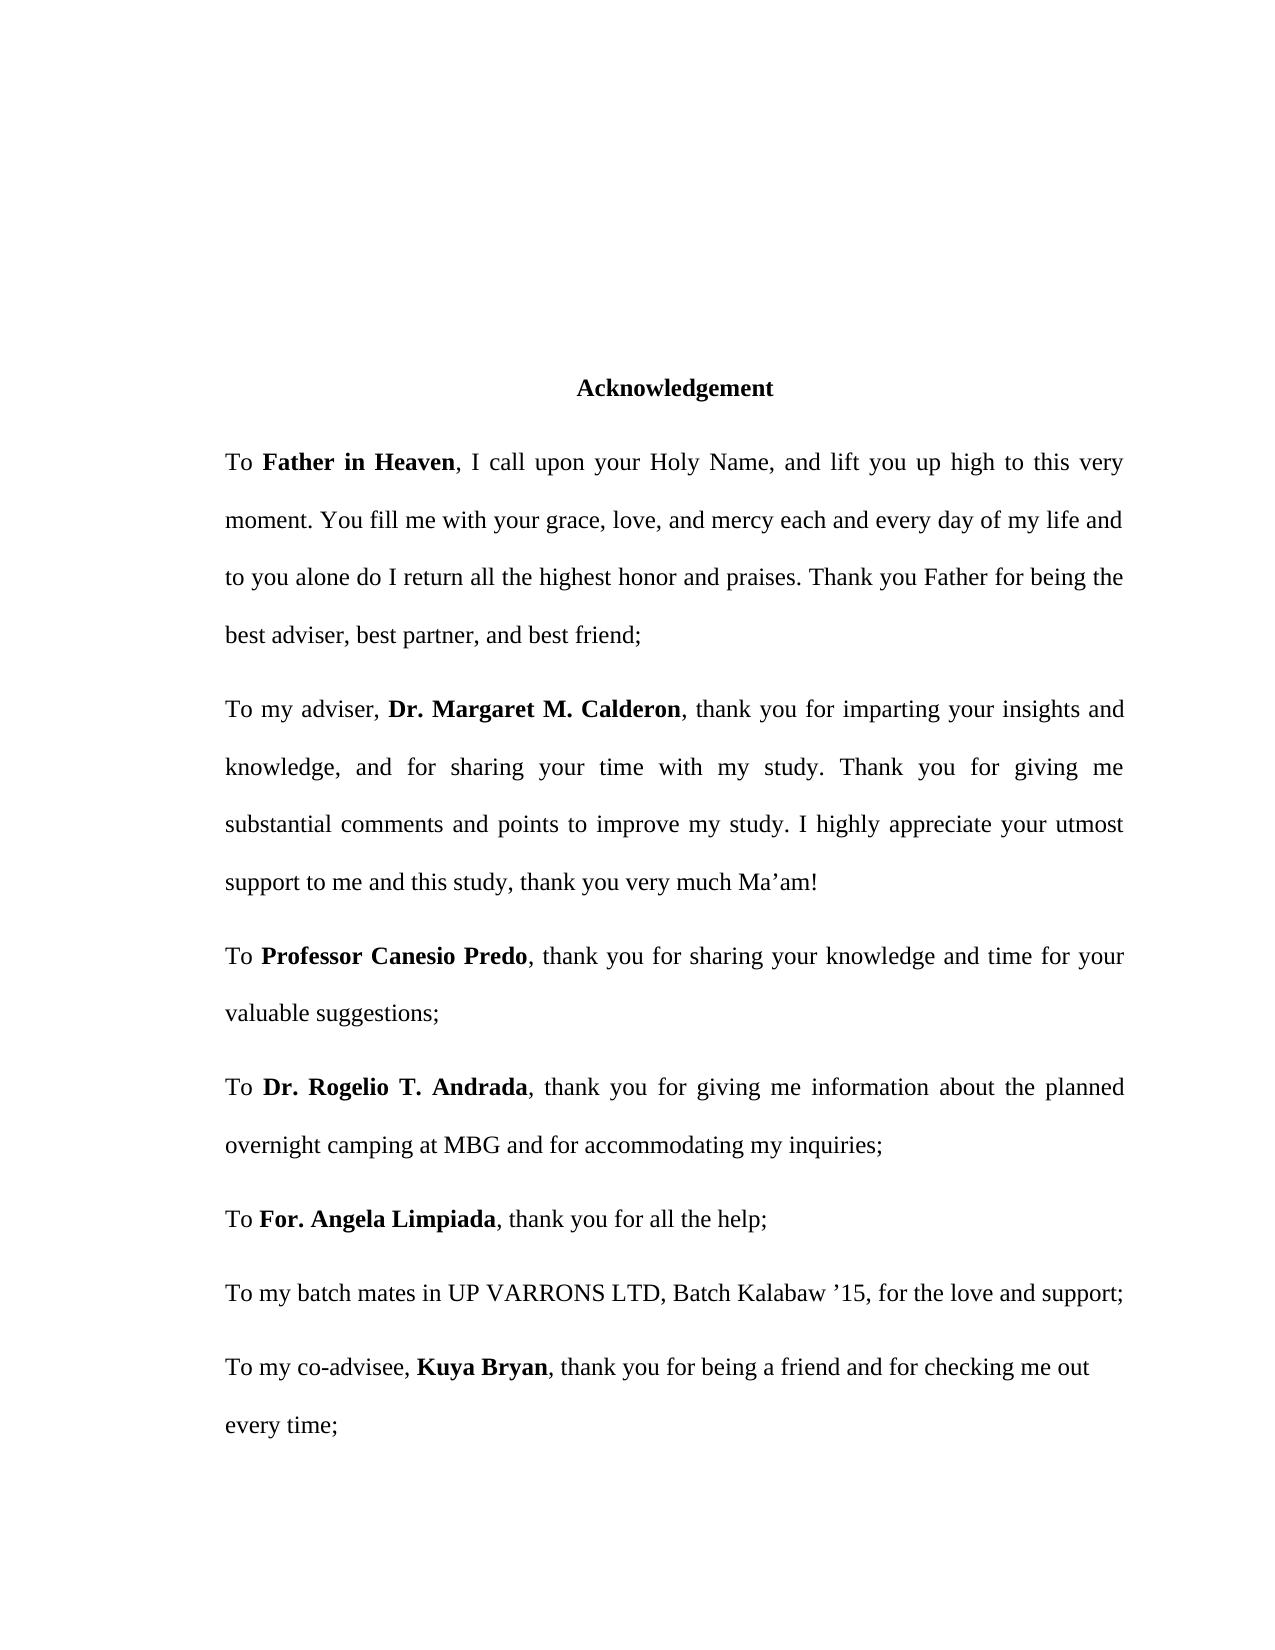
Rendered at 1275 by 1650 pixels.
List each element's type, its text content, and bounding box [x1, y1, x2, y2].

text To my co-advisee, Kuya Bryan, thank you for being a friend and for checking me out every time; [225, 1352, 1125, 1439]
text To Father in Heaven, I call upon your Holy Name, and lift you up high to this very moment. You fill me with your grace, love, and mercy each and every day of my life and to you alone do I return all the highest honor and praises. Thank you Father for being the best adviser, best partner, and best friend; [225, 447, 1125, 649]
text To Professor Canesio Predo, thank you for sharing your knowledge and time for your valuable suggestions; [225, 941, 1125, 1027]
text To Dr. Rogelio T. Andrada, thank you for giving me information about the planned overnight camping at MBG and for accommodating my inquiries; [225, 1072, 1125, 1159]
text Acknowledgement [225, 373, 1125, 402]
text To For. Angela Limpiada, thank you for all the help; [225, 1204, 1125, 1233]
text To my adviser, Dr. Margaret M. Calderon, thank you for imparting your insights and knowledge, and for sharing your time with my study. Thank you for giving me substantial comments and points to improve my study. I highly appreciate your utmost support to me and this study, thank you very much Ma’am! [225, 694, 1125, 895]
text To my batch mates in UP VARRONS LTD, Batch Kalabaw ’15, for the love and support; [225, 1278, 1125, 1307]
